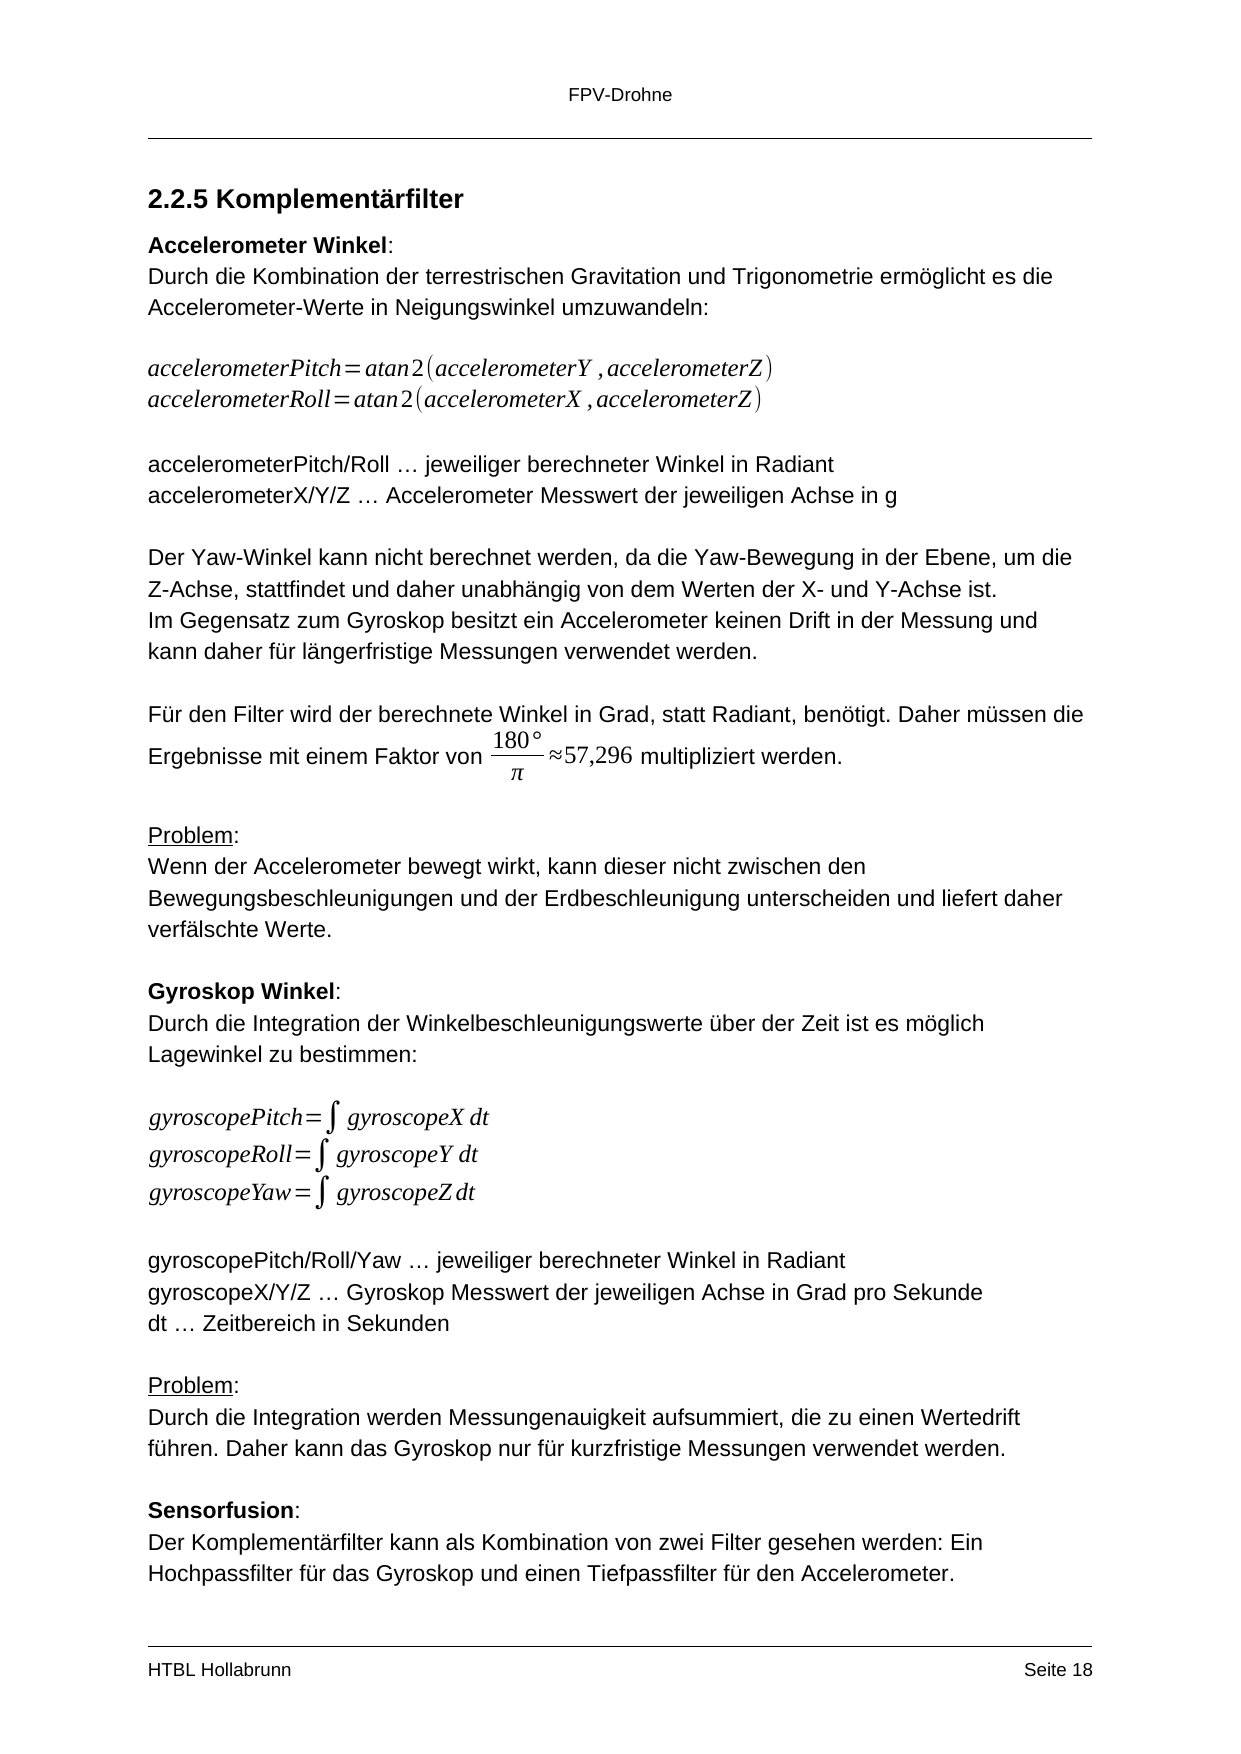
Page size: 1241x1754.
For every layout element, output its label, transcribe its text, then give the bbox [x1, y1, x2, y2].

text gyroscopeX/Y/Z … Gyroskop Messwert der jeweiligen Achse in Grad pro Sekunde [148, 1274, 1092, 1305]
text Der Komplementärfilter kann als Kombination von zwei Filter gesehen werden: Ein Hochpassfilter für das Gyroskop und einen Tiefpassfilter für den Accelerometer. [148, 1524, 1092, 1586]
text Durch die Kombination der terrestrischen Gravitation und Trigonometrie ermöglicht es die Accelerometer-Werte in Neigungswinkel umzuwandeln: [148, 258, 1092, 321]
text dt … Zeitbereich in Sekunden [148, 1305, 1092, 1336]
text Problem: [148, 817, 1092, 848]
text Wenn der Accelerometer bewegt wirkt, kann dieser nicht zwischen den Bewegungsbeschleunigungen und der Erdbeschleunigung unterscheiden und liefert daher verfälschte Werte. [148, 848, 1092, 942]
text accelerometerPitch/Roll … jeweiliger berechneter Winkel in Radiant [148, 446, 1092, 477]
text Im Gegensatz zum Gyroskop besitzt ein Accelerometer keinen Drift in der Messung und kann daher für längerfristige Messungen verwendet werden. [148, 602, 1092, 664]
text Gyroskop Winkel: [148, 973, 1092, 1005]
text Accelerometer Winkel: [148, 227, 1092, 258]
subtitle Komplementärfilter [148, 183, 1092, 214]
text Durch die Integration der Winkelbeschleunigungswerte über der Zeit ist es möglich Lagewinkel zu bestimmen: [148, 1005, 1092, 1067]
text Problem: [148, 1367, 1092, 1399]
text Der Yaw-Winkel kann nicht berechnet werden, da die Yaw-Bewegung in der Ebene, um die Z-Achse, stattfindet und daher unabhängig von dem Werten der X- und Y-Achse ist. [148, 539, 1092, 602]
text Sensorfusion: [148, 1492, 1092, 1524]
text Durch die Integration werden Messungenauigkeit aufsummiert, die zu einen Wertedrift führen. Daher kann das Gyroskop nur für kurzfristige Messungen verwendet werden. [148, 1399, 1092, 1461]
text gyroscopePitch/Roll/Yaw … jeweiliger berechneter Winkel in Radiant [148, 1242, 1092, 1274]
text Für den Filter wird der berechnete Winkel in Grad, statt Radiant, benötigt. Daher müssen die Ergebnisse mit einem Faktor von multipliziert werden. [148, 696, 1092, 786]
text accelerometerX/Y/Z … Accelerometer Messwert der jeweiligen Achse in g [148, 477, 1092, 508]
